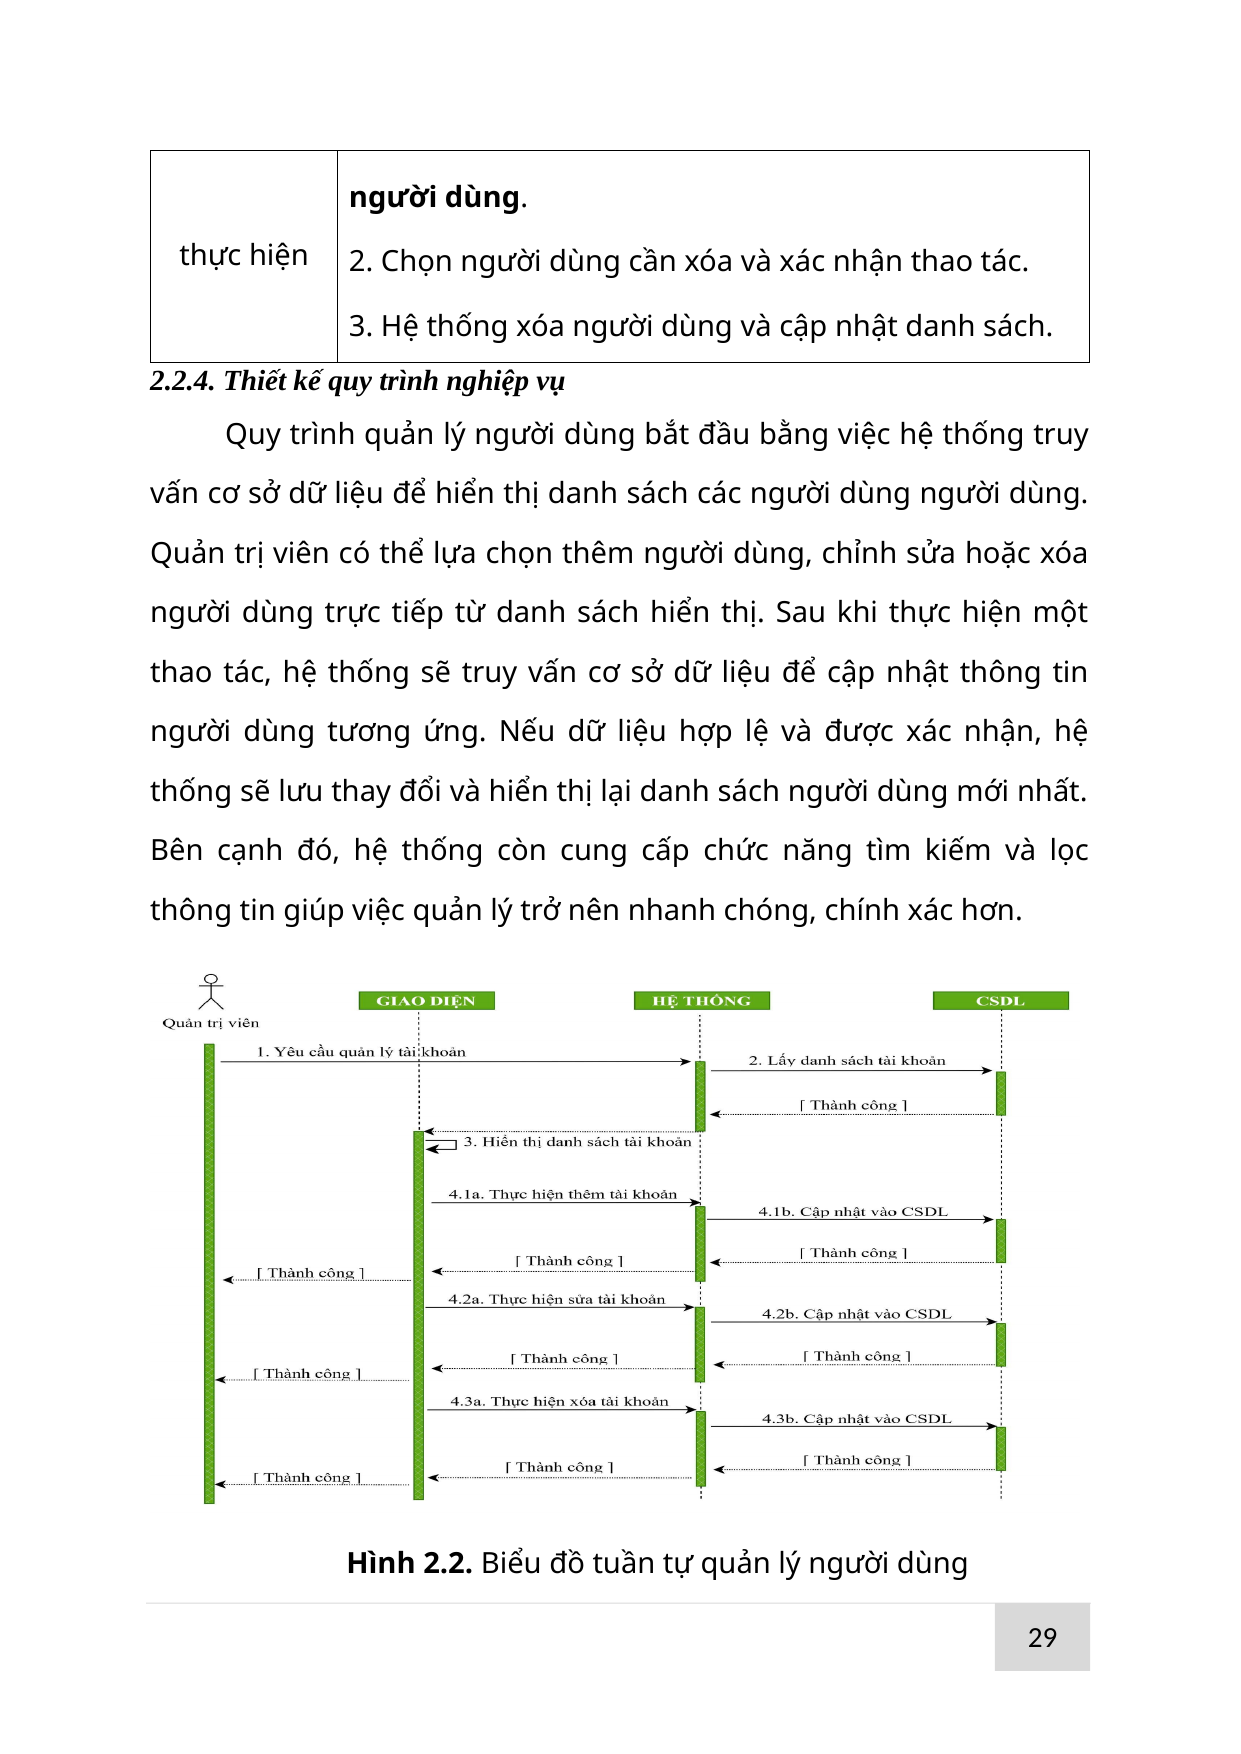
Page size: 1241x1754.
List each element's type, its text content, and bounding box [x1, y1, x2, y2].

text Hình 2.2. Biểu đồ tuần tự quản lý người dùng [150, 1542, 1090, 1582]
table_cell Các bước thực hiện [151, 151, 337, 362]
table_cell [338, 151, 1089, 362]
subtitle 2.2.4. Thiết kế quy trình nghiệp vụ [150, 363, 1090, 396]
picture [150, 965, 1081, 1513]
text Quy trình quản lý người dùng bắt đầu bằng việc hệ thống truy vấn cơ sở dữ liệu để hiển thị danh sách các người dùng người dùng. Quản trị viên có thể lựa chọn thêm người dùng, chỉnh sửa hoặc xóa người dùng trực tiếp từ danh sách hiển thị. Sau khi thực hiện một thao tác, hệ thống sẽ truy vấn cơ sở dữ liệu để cập nhật thông tin người dùng tương ứng. Nếu dữ liệu hợp lệ và được xác nhận, hệ thống sẽ lưu thay đổi và hiển thị lại danh sách người dùng mới nhất. Bên cạnh đó, hệ thống còn cung cấp chức năng tìm kiếm và lọc thông tin giúp việc quản lý trở nên nhanh chóng, chính xác hơn. [150, 413, 1090, 929]
